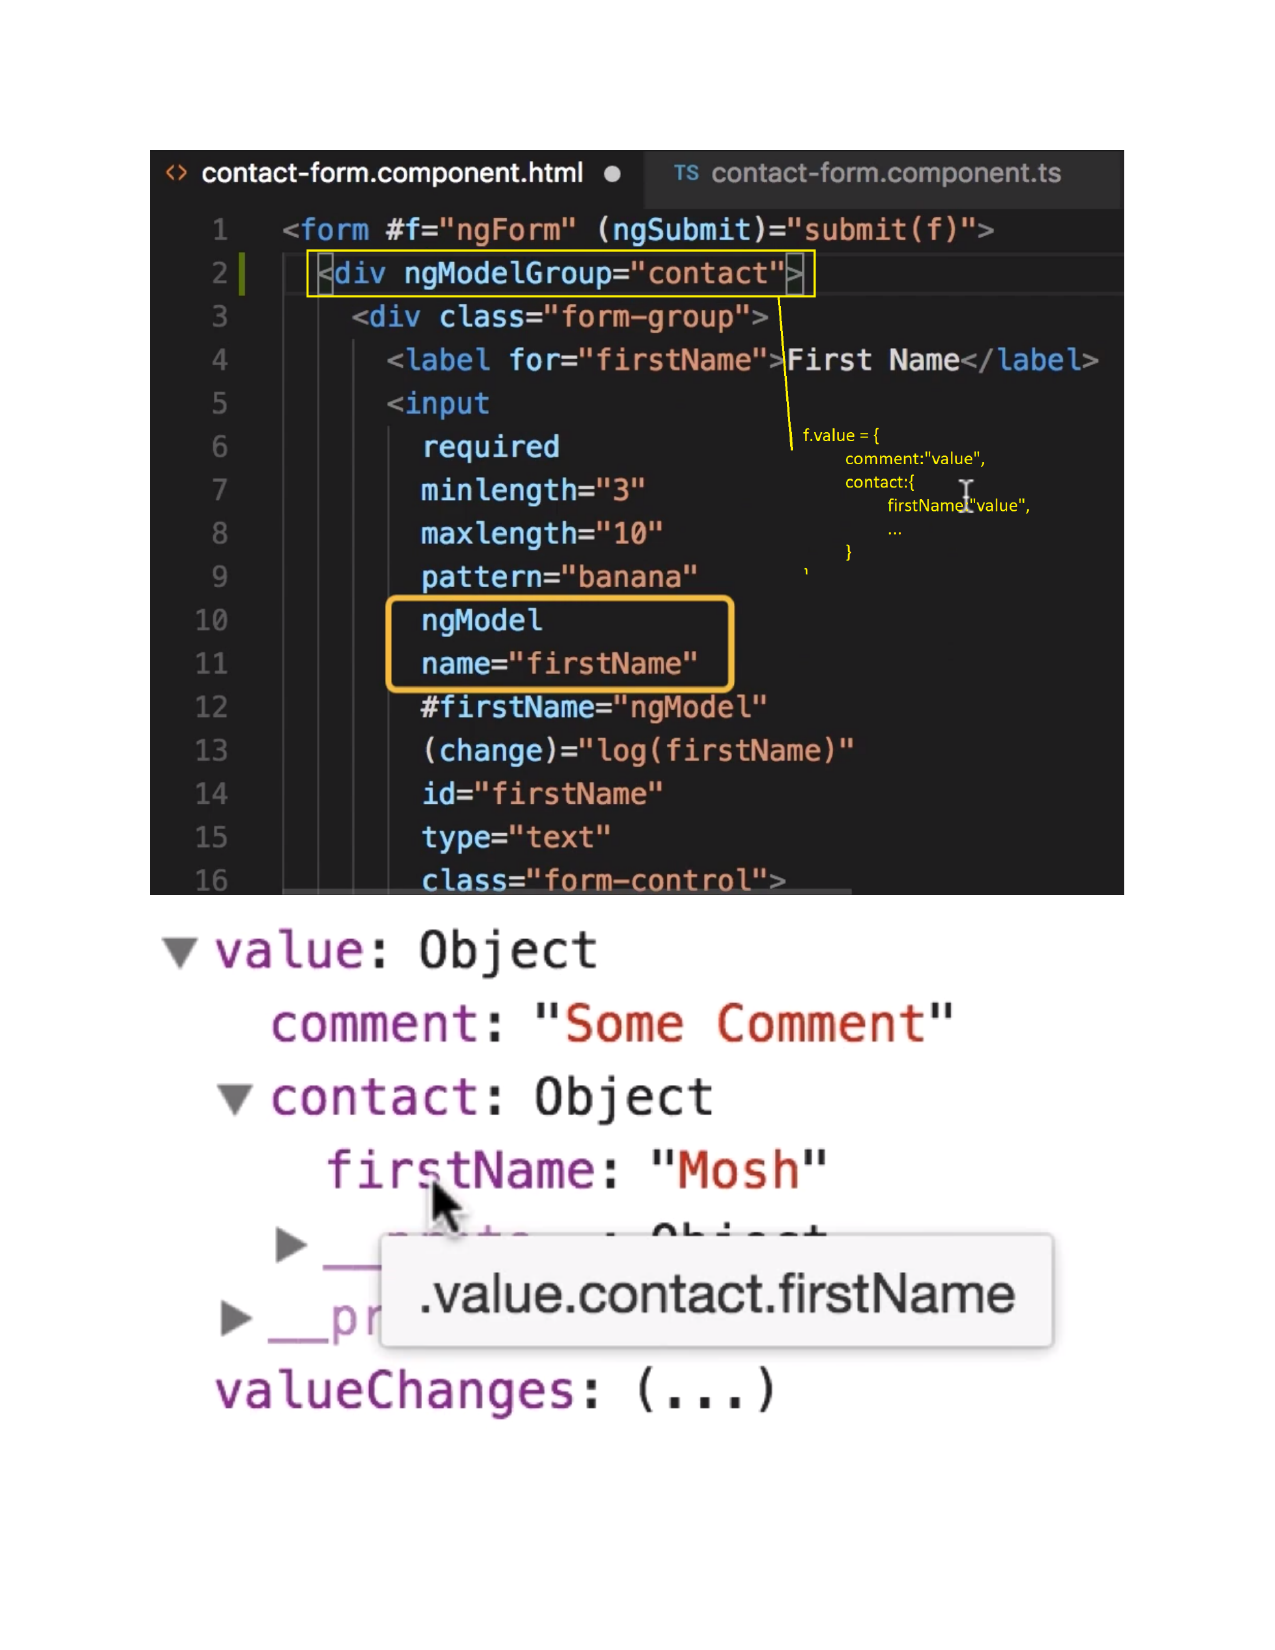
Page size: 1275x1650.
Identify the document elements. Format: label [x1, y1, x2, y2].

picture [150, 150, 1125, 895]
picture [150, 913, 1101, 1430]
